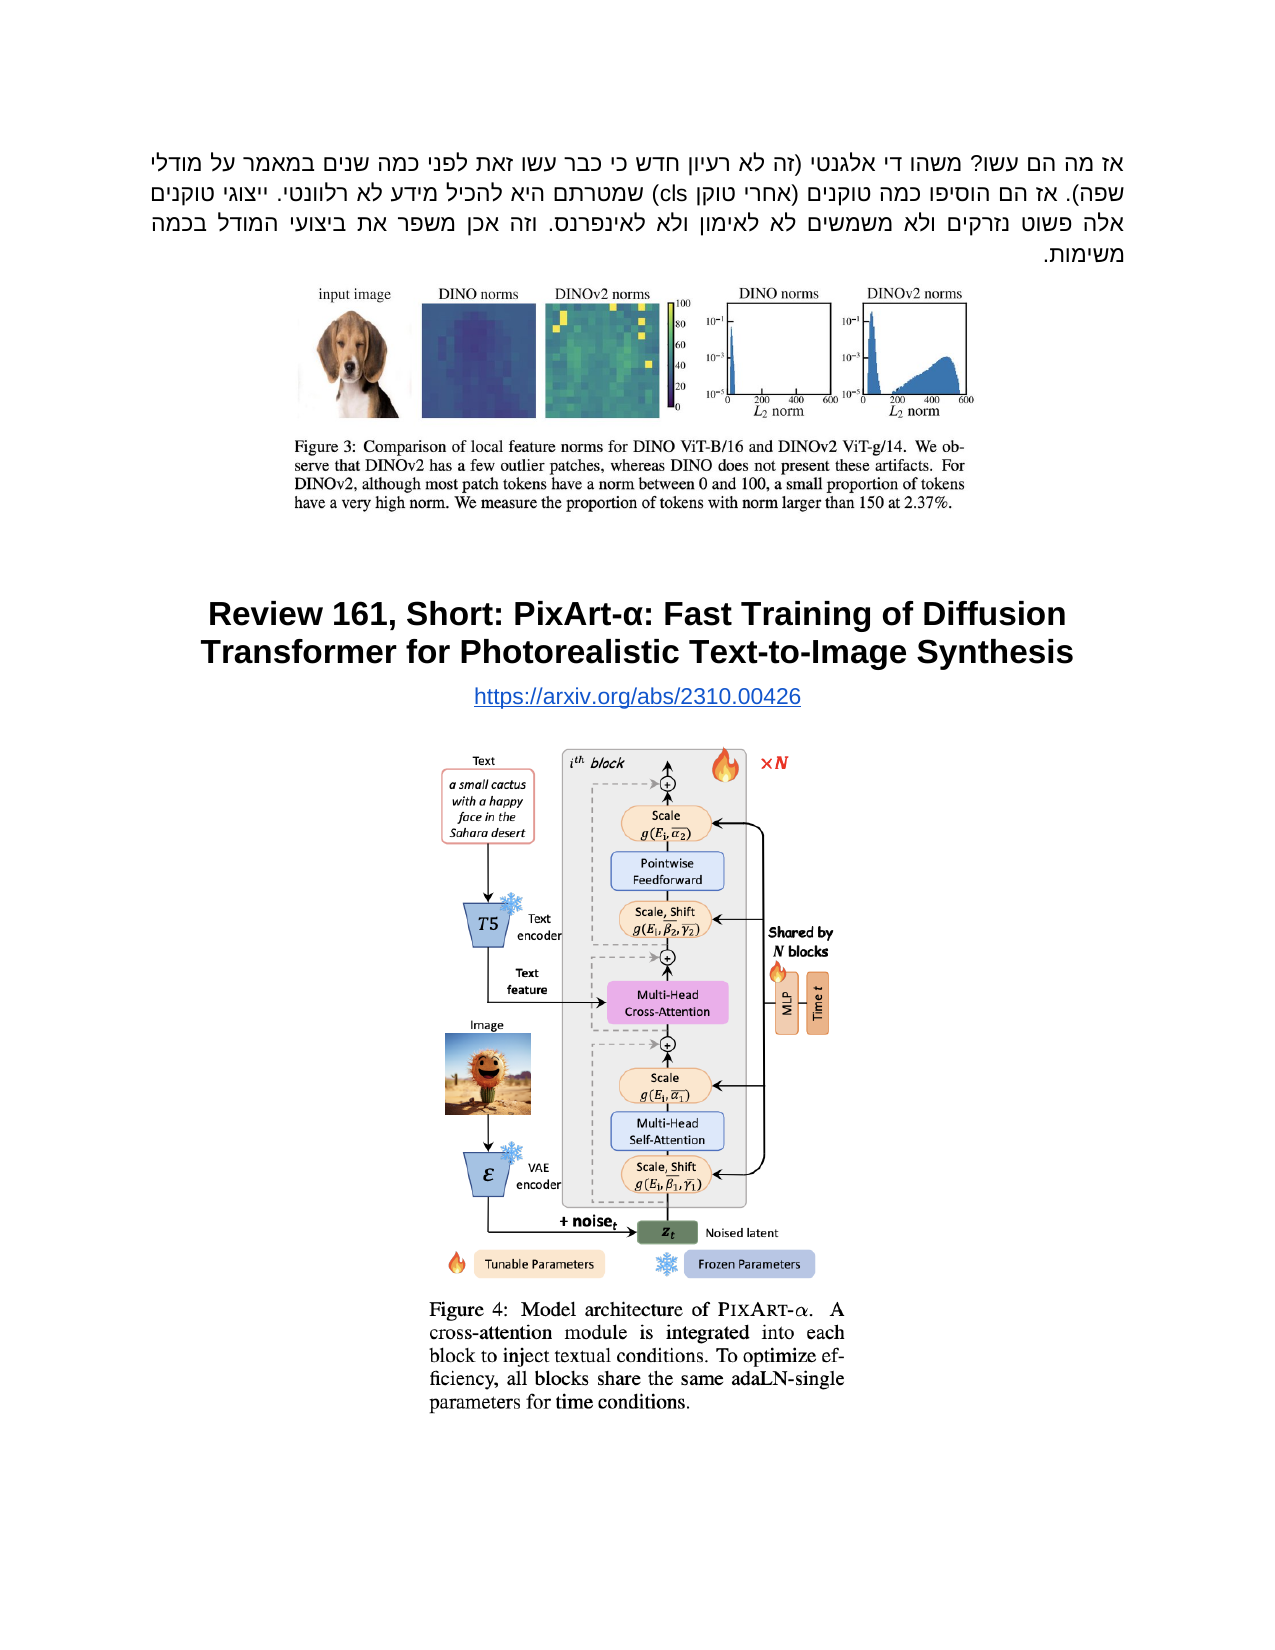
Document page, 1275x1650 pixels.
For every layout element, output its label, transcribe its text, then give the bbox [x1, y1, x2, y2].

picture [294, 270, 980, 523]
text אז מה הם עשו? משהו די אלגנטי (זה לא רעיון חדש כי כבר עשו זאת לפני כמה שנים במאמר על מודלי שפה). אז הם הוסיפו כמה טוקנים (אחרי טוקן cls) שמטרתם היא להכיל מידע לא רלוונטי. ייצוגי טוקנים אלה פשוט נזרקים ולא משמשים לא לאימון ולא לאינפרנס. וזה אכן משפר את ביצועי המודל בכמה משימות. [150, 150, 1125, 267]
text https://arxiv.org/abs/2310.00426 [150, 683, 1125, 740]
subtitle Review 161, Short: PixArt-α: Fast Training of Diffusion Transformer for Photorealistic Text-to-Image Synthesis [150, 594, 1125, 671]
picture [426, 743, 849, 1419]
